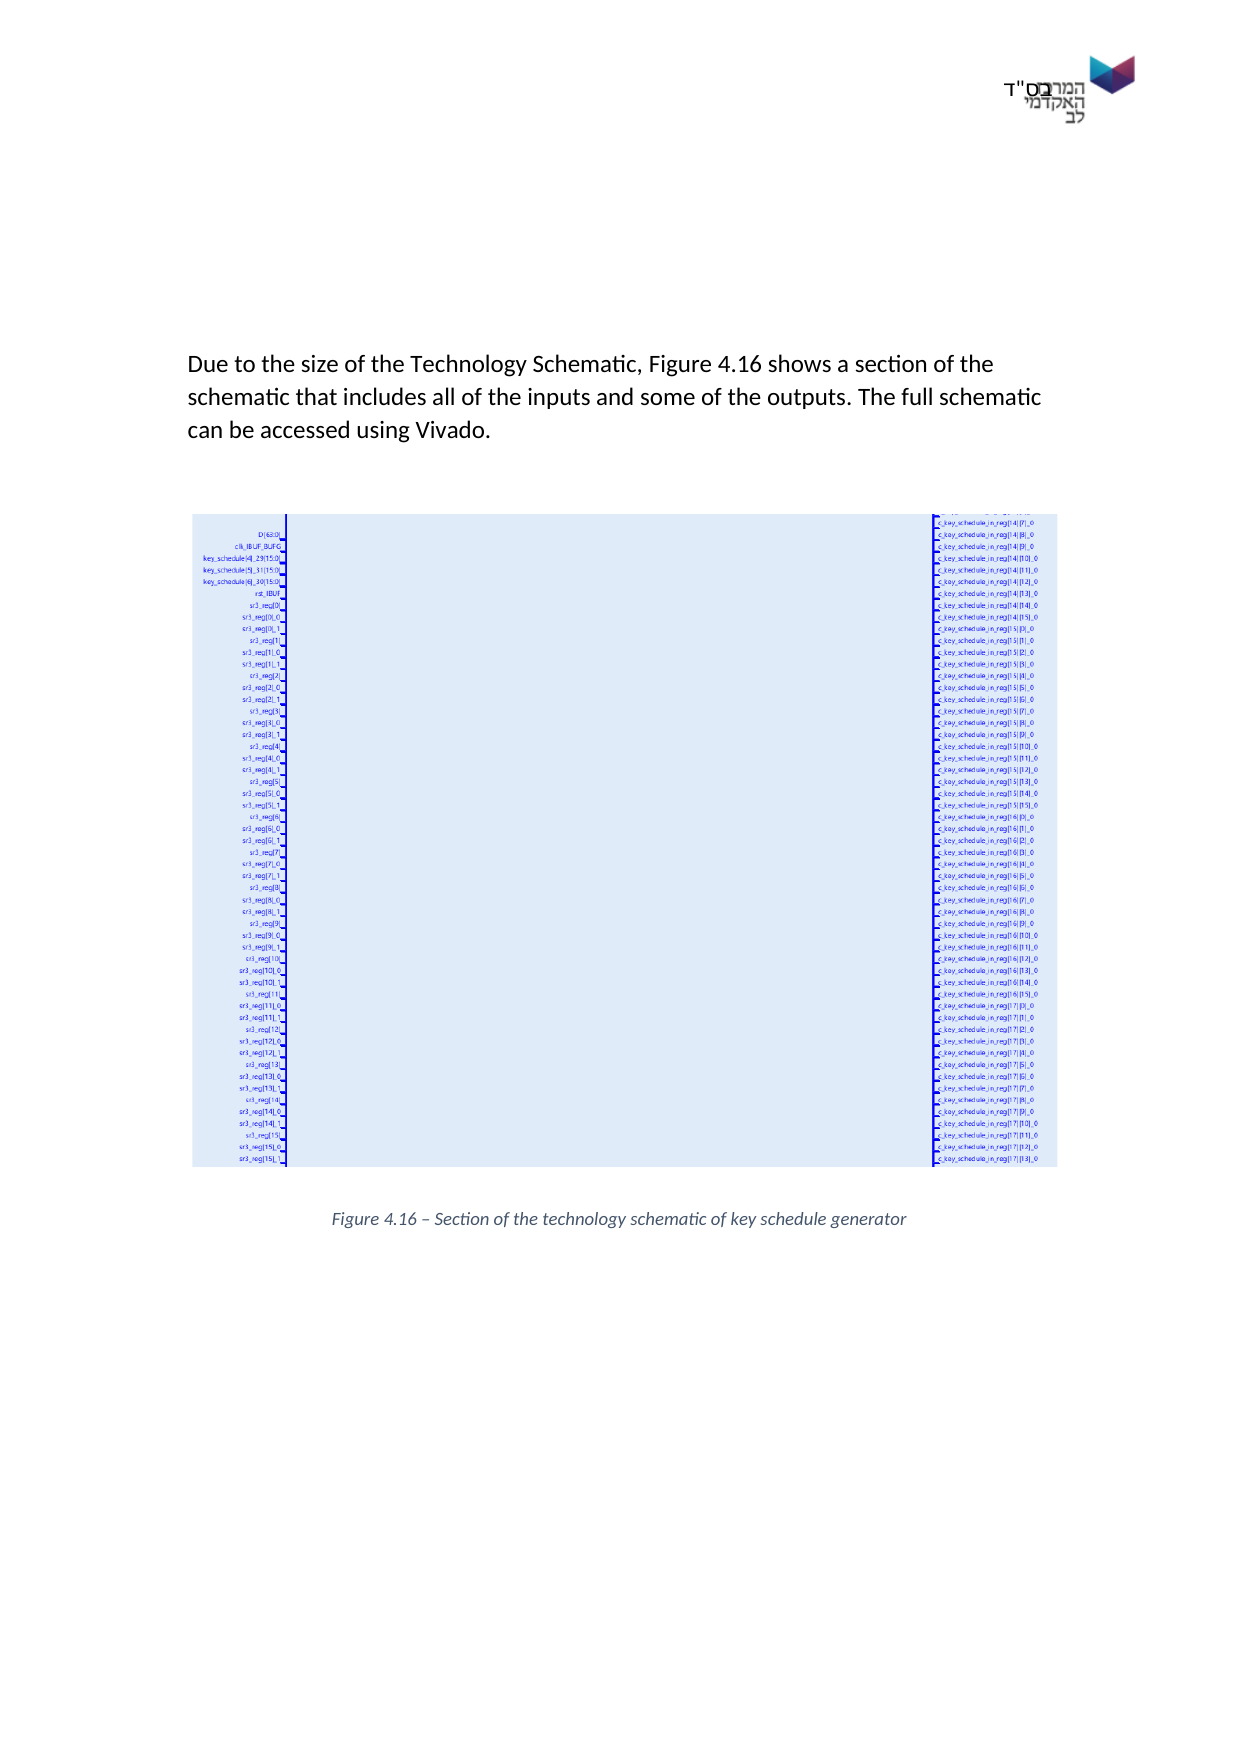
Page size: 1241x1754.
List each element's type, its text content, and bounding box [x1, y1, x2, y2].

picture [192, 514, 1058, 1167]
picture [1013, 40, 1143, 134]
